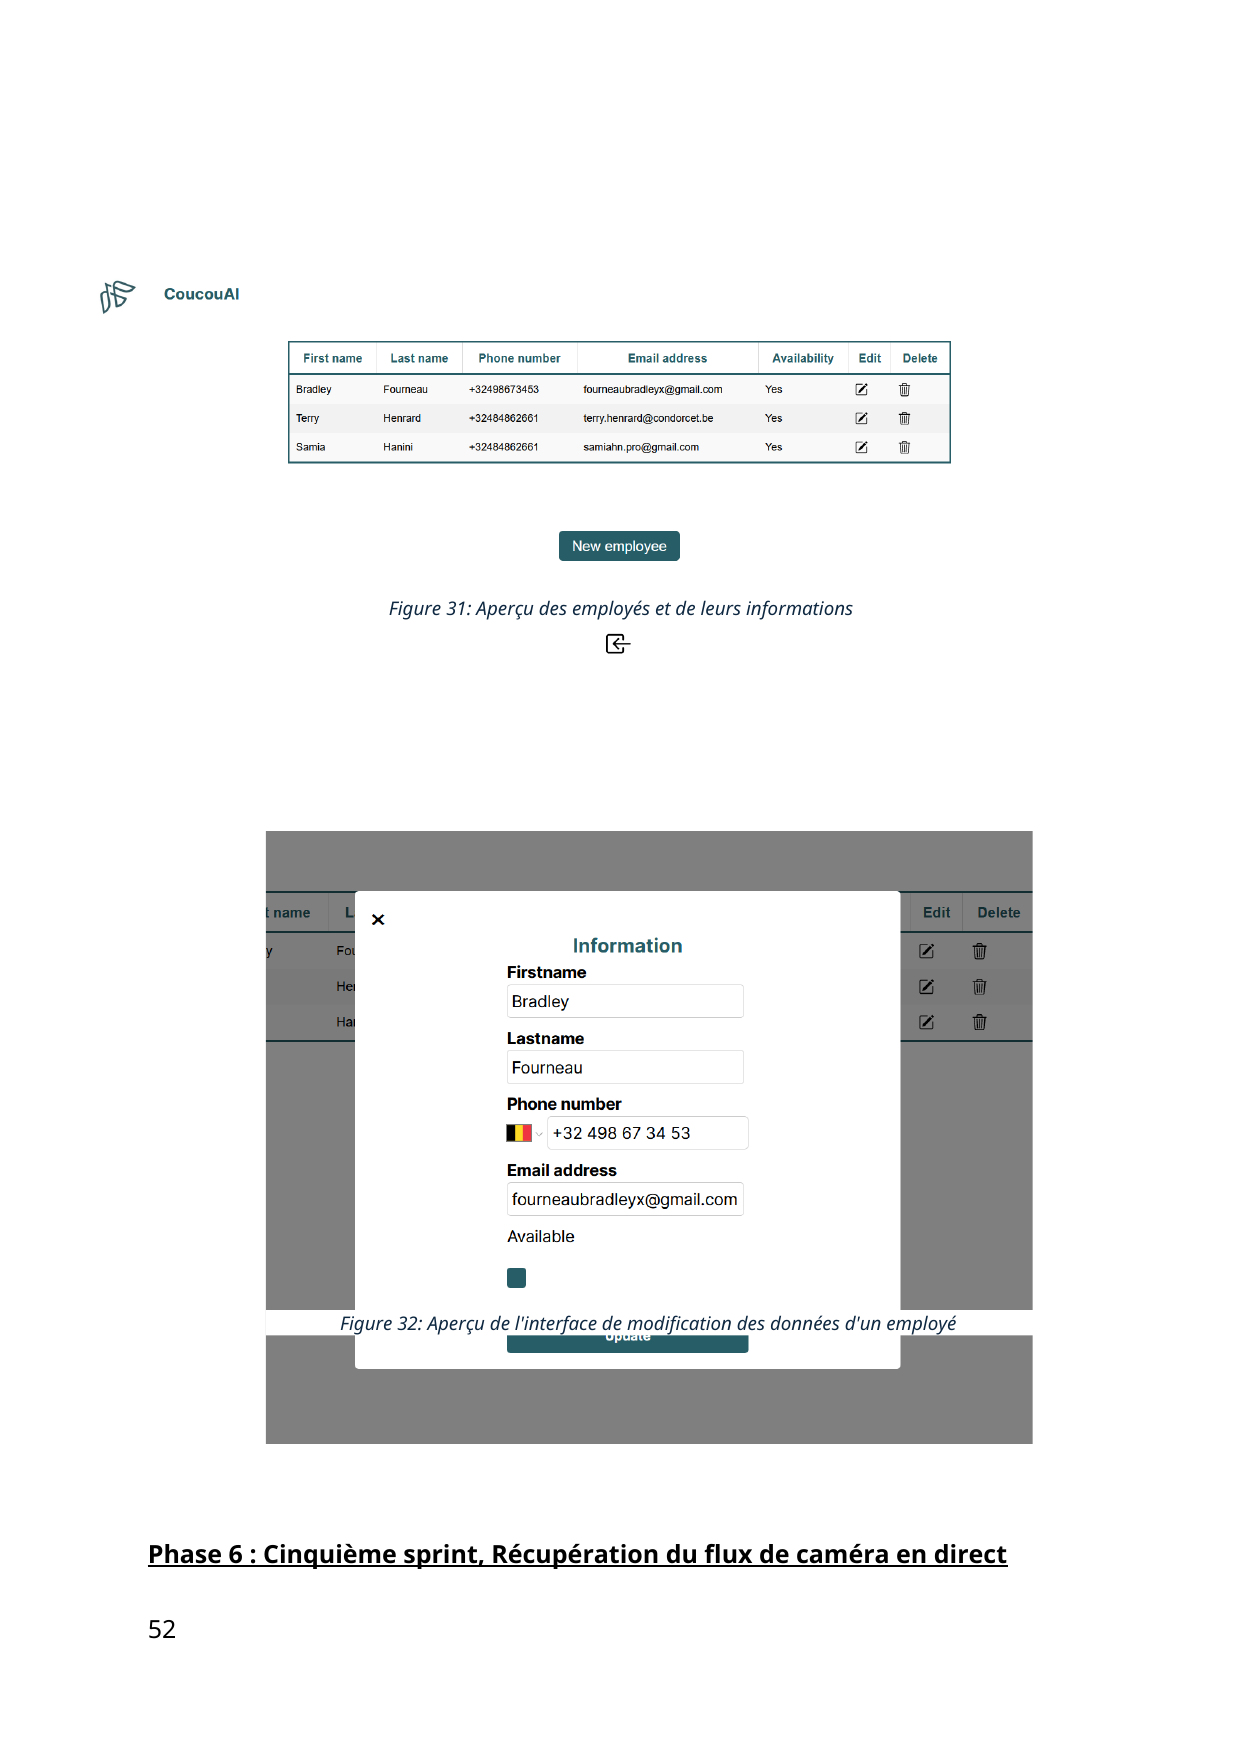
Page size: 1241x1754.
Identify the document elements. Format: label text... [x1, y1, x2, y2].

picture [90, 621, 1154, 676]
picture [265, 831, 1033, 1310]
picture [90, 262, 1154, 594]
picture [265, 1336, 1033, 1444]
text Phase 6 : Cinquième sprint, Récupération du flux de caméra en direct [148, 1536, 1093, 1571]
